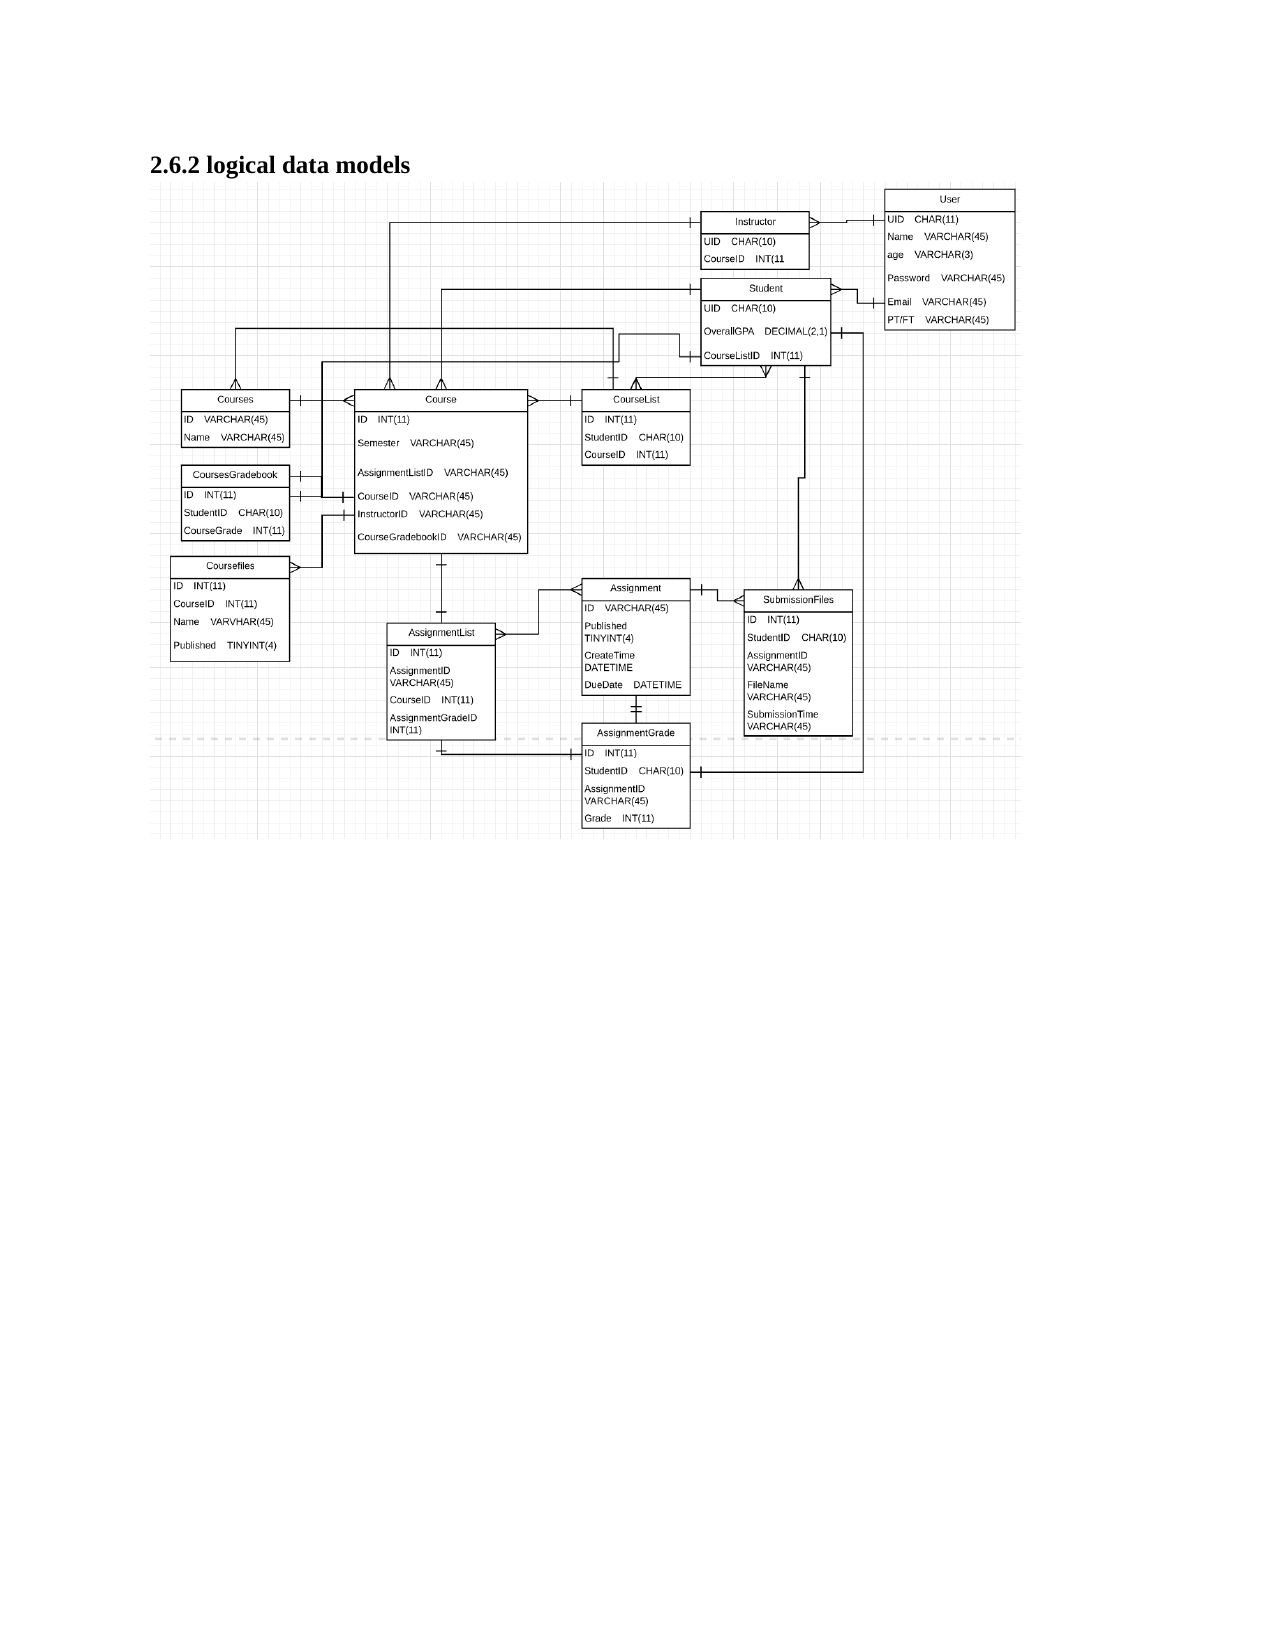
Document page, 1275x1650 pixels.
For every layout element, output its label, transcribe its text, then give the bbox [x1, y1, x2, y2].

picture [150, 182, 1021, 839]
subtitle 2.6.2 logical data models [150, 150, 1125, 179]
